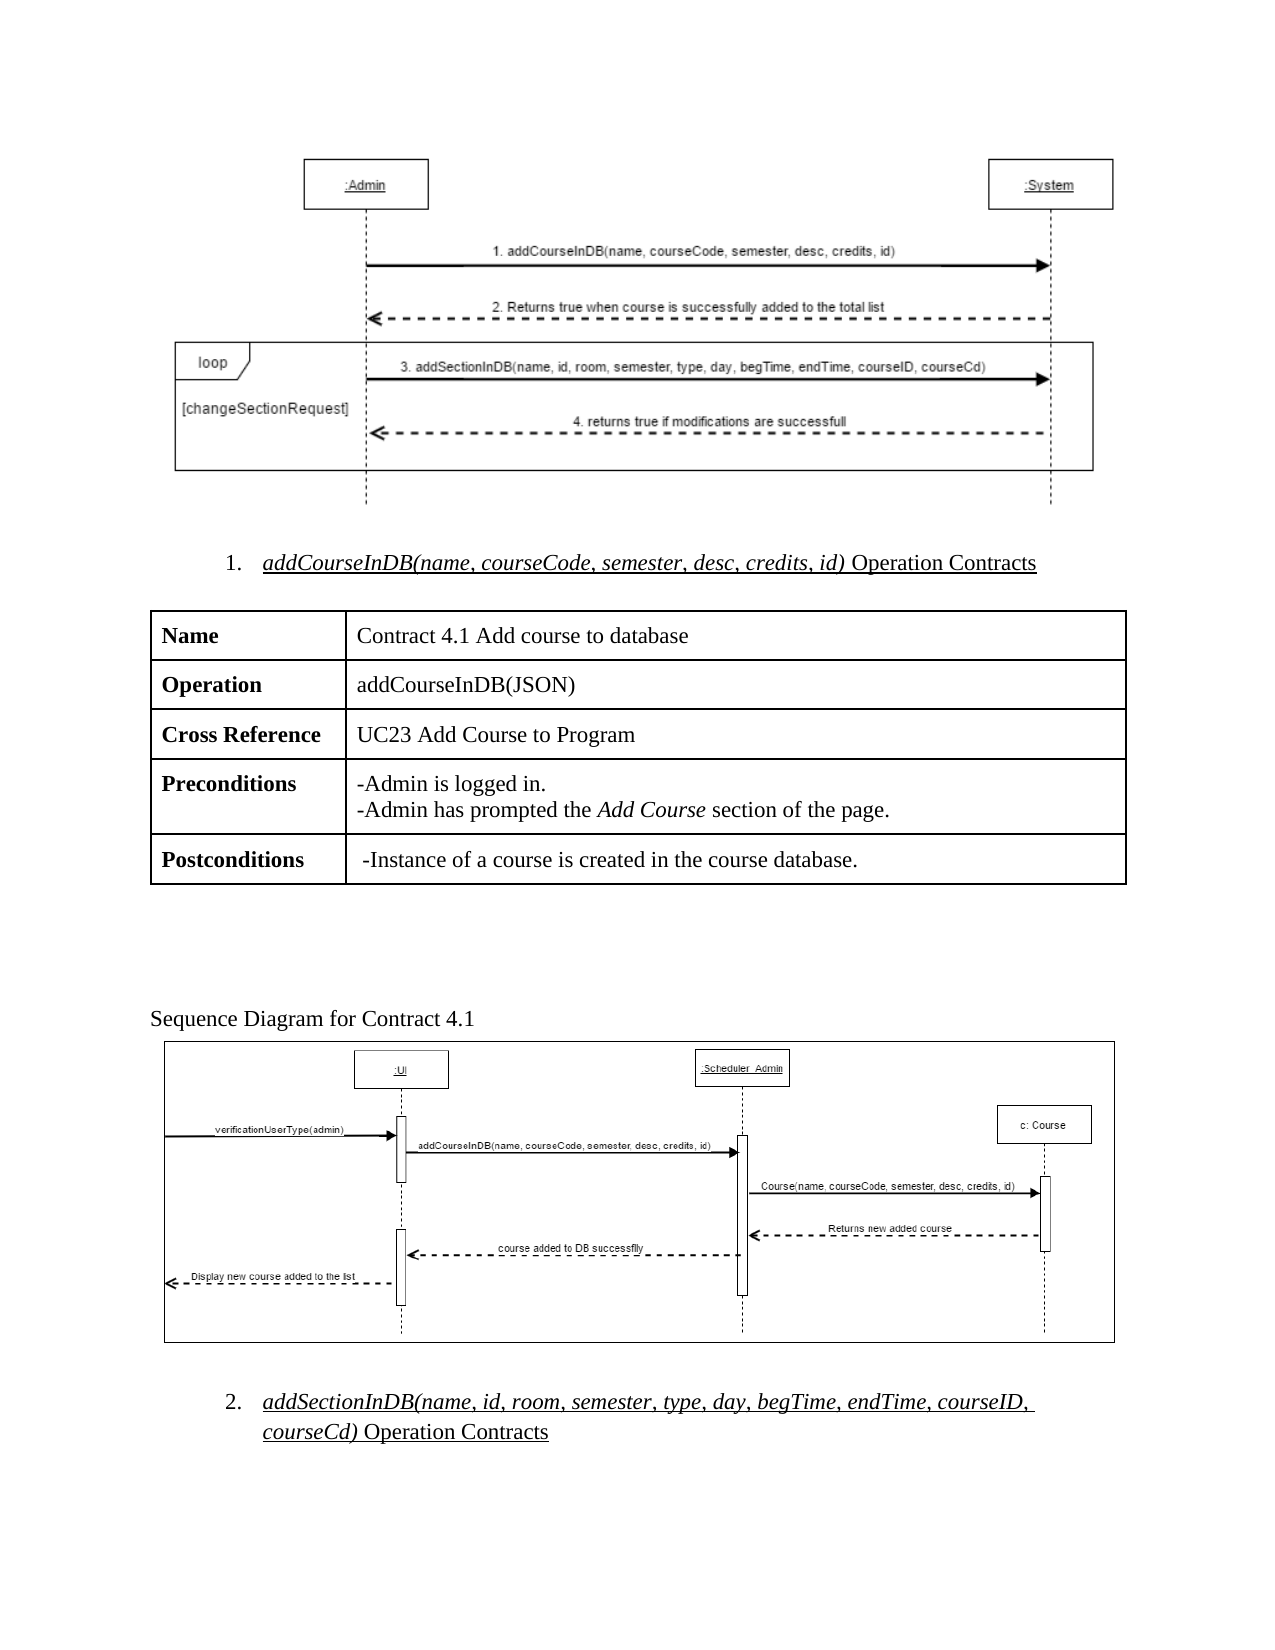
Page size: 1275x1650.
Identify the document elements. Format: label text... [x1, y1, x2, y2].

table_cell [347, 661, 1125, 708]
text Sequence Diagram for Contract 4.1 [150, 1005, 1125, 1032]
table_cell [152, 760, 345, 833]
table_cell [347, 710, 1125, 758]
list addCourseInDB(name, courseCode, semester, desc, credits, id) Operation Contracts [225, 549, 1125, 576]
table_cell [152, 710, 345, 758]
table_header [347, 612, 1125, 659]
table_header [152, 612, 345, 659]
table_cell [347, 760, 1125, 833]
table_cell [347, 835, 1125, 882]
list addSectionInDB(name, id, room, semester, type, day, begTime, endTime, courseID, courseCd) Operation Contracts [225, 1388, 1125, 1444]
picture [150, 1035, 1125, 1354]
picture [150, 150, 1125, 516]
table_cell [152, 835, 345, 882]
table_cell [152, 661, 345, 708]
